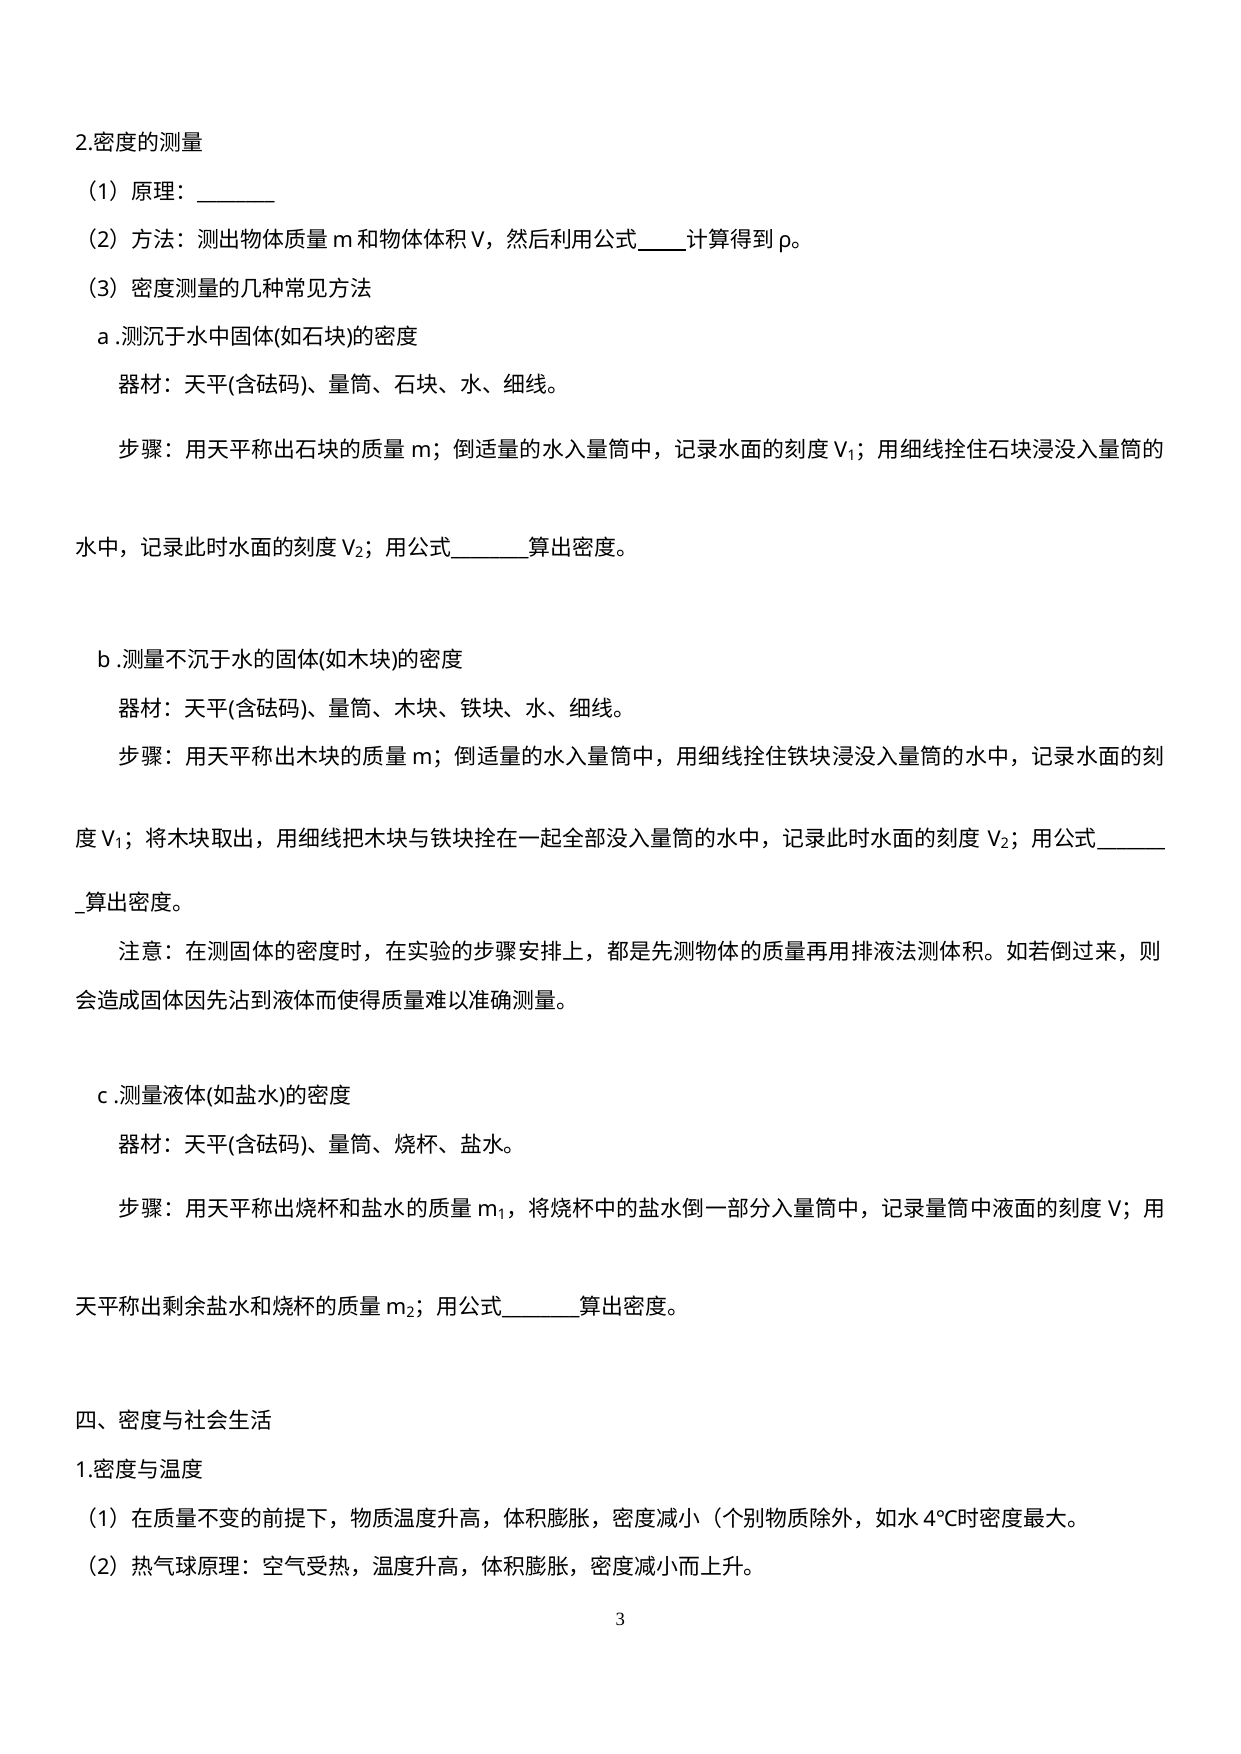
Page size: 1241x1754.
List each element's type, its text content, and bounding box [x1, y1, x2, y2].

text 步骤：用天平称出木块的质量m；倒适量的水入量筒中，用细线拴住铁块浸没入量筒的水中，记录水面的刻度V1；将木块取出，用细线把木块与铁块拴在一起全部没入量筒的水中，记录此时水面的刻度V2；用公式________算出密度。 [75, 739, 1165, 918]
text b .测量不沉于水的固体(如木块)的密度 [75, 642, 1165, 675]
text 器材：天平(含砝码)、量筒、木块、铁块、水、细线。 [75, 691, 1165, 723]
text （2）方法：测出物体质量m和物体体积V，然后利用公式 计算得到ρ。 [75, 222, 1165, 254]
text 2.密度的测量 （1）原理：________ [75, 125, 1165, 206]
text 注意：在测固体的密度时，在实验的步骤安排上，都是先测物体的质量再用排液法测体积。如若倒过来，则会造成固体因先沾到液体而使得质量难以准确测量。 [75, 933, 1165, 1015]
text 步骤：用天平称出烧杯和盐水的质量m1，将烧杯中的盐水倒一部分入量筒中，记录量筒中液面的刻度V；用天平称出剩余盐水和烧杯的质量m2；用公式________算出密度。 [75, 1174, 1165, 1337]
text （3）密度测量的几种常见方法 [75, 270, 1165, 303]
text 步骤：用天平称出石块的质量m；倒适量的水入量筒中，记录水面的刻度V1；用细线拴住石块浸没入量筒的水中，记录此时水面的刻度V2；用公式________算出密度。 [75, 415, 1165, 578]
text 器材：天平(含砝码)、量筒、烧杯、盐水。 [75, 1126, 1165, 1159]
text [75, 1354, 1165, 1582]
text 器材：天平(含砝码)、量筒、石块、水、细线。 [75, 367, 1165, 399]
text c .测量液体(如盐水)的密度 [75, 1078, 1165, 1110]
text a .测沉于水中固体(如石块)的密度 [75, 319, 1165, 351]
